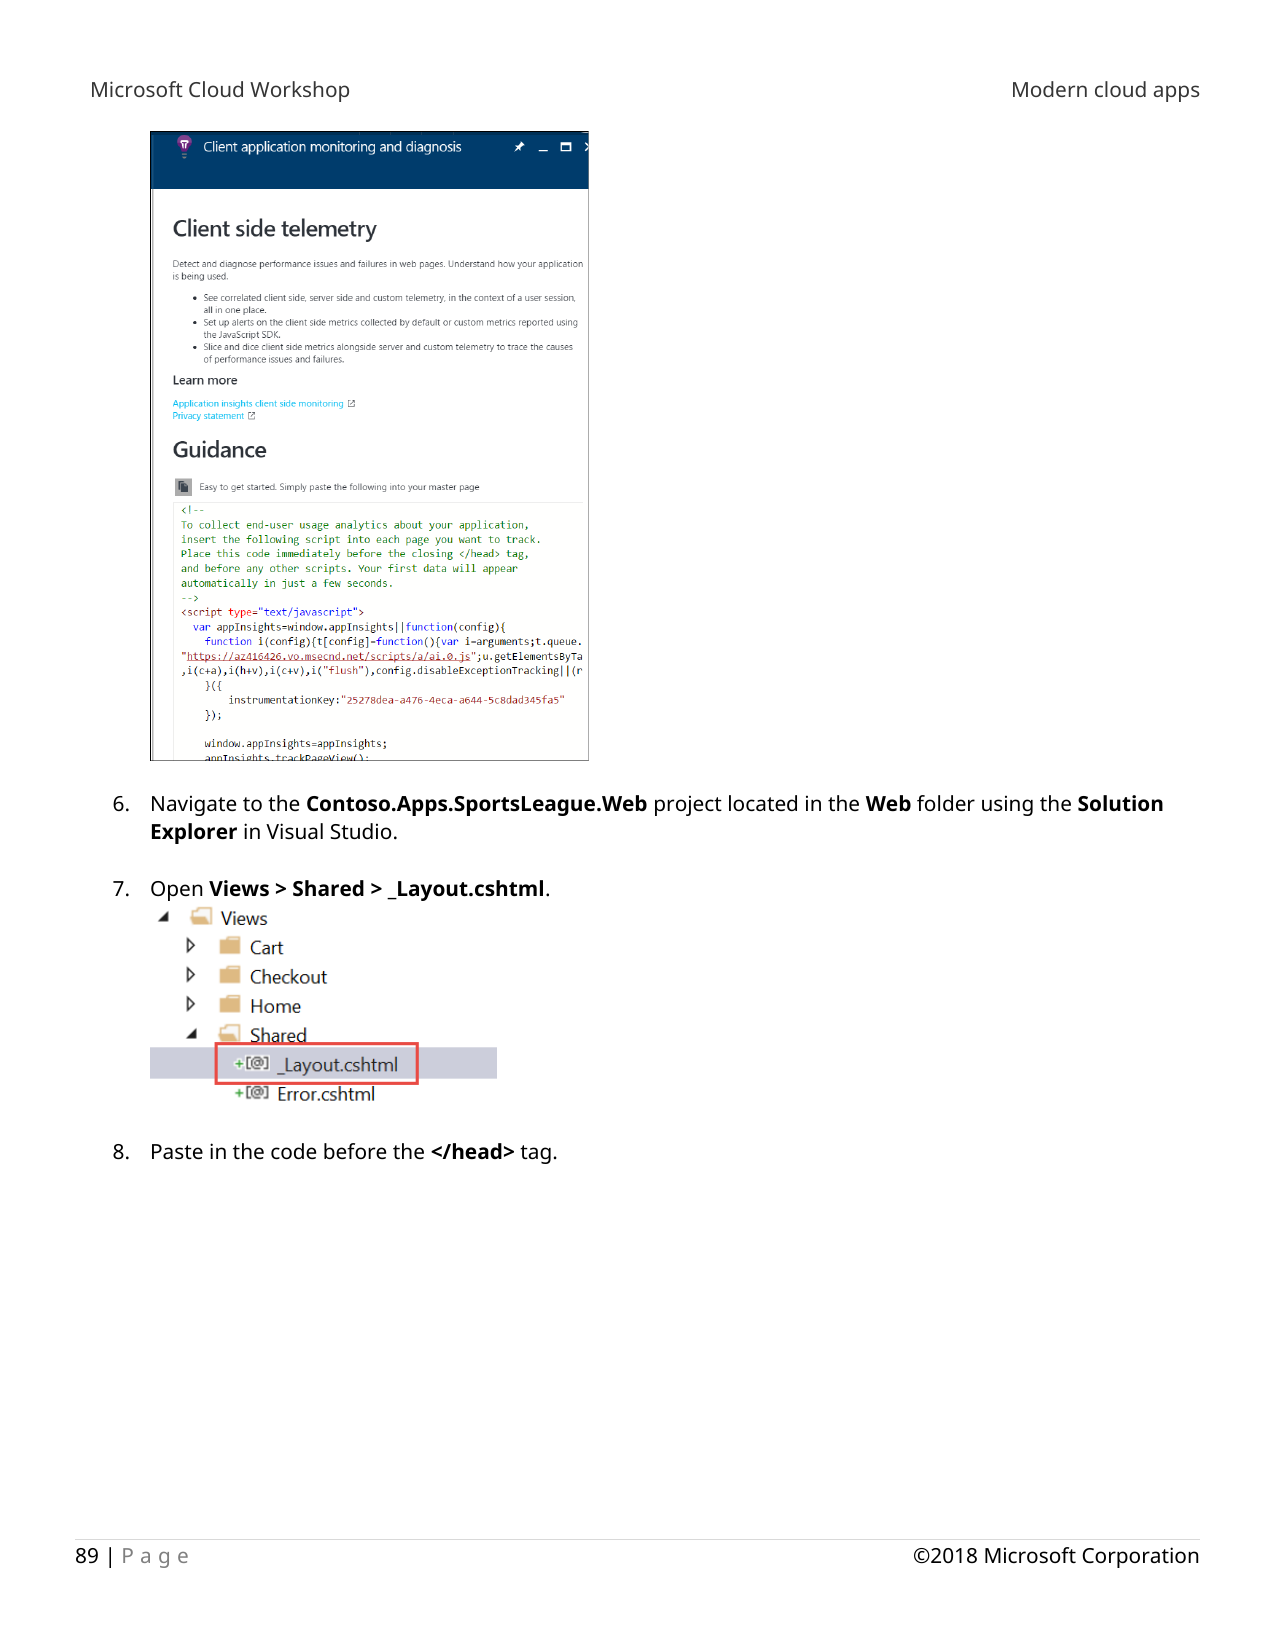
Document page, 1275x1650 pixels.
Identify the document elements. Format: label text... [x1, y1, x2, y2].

picture [150, 902, 497, 1109]
picture [150, 131, 589, 761]
list Navigate to the Contoso.Apps.SportsLeague.Web project located in the Web folder using the Solution Explorer in Visual Studio. [112, 789, 1200, 846]
list Open Views > Shared > _Layout.cshtml. [112, 874, 1200, 903]
list Paste in the code before the </head> tag. [112, 1137, 1200, 1166]
